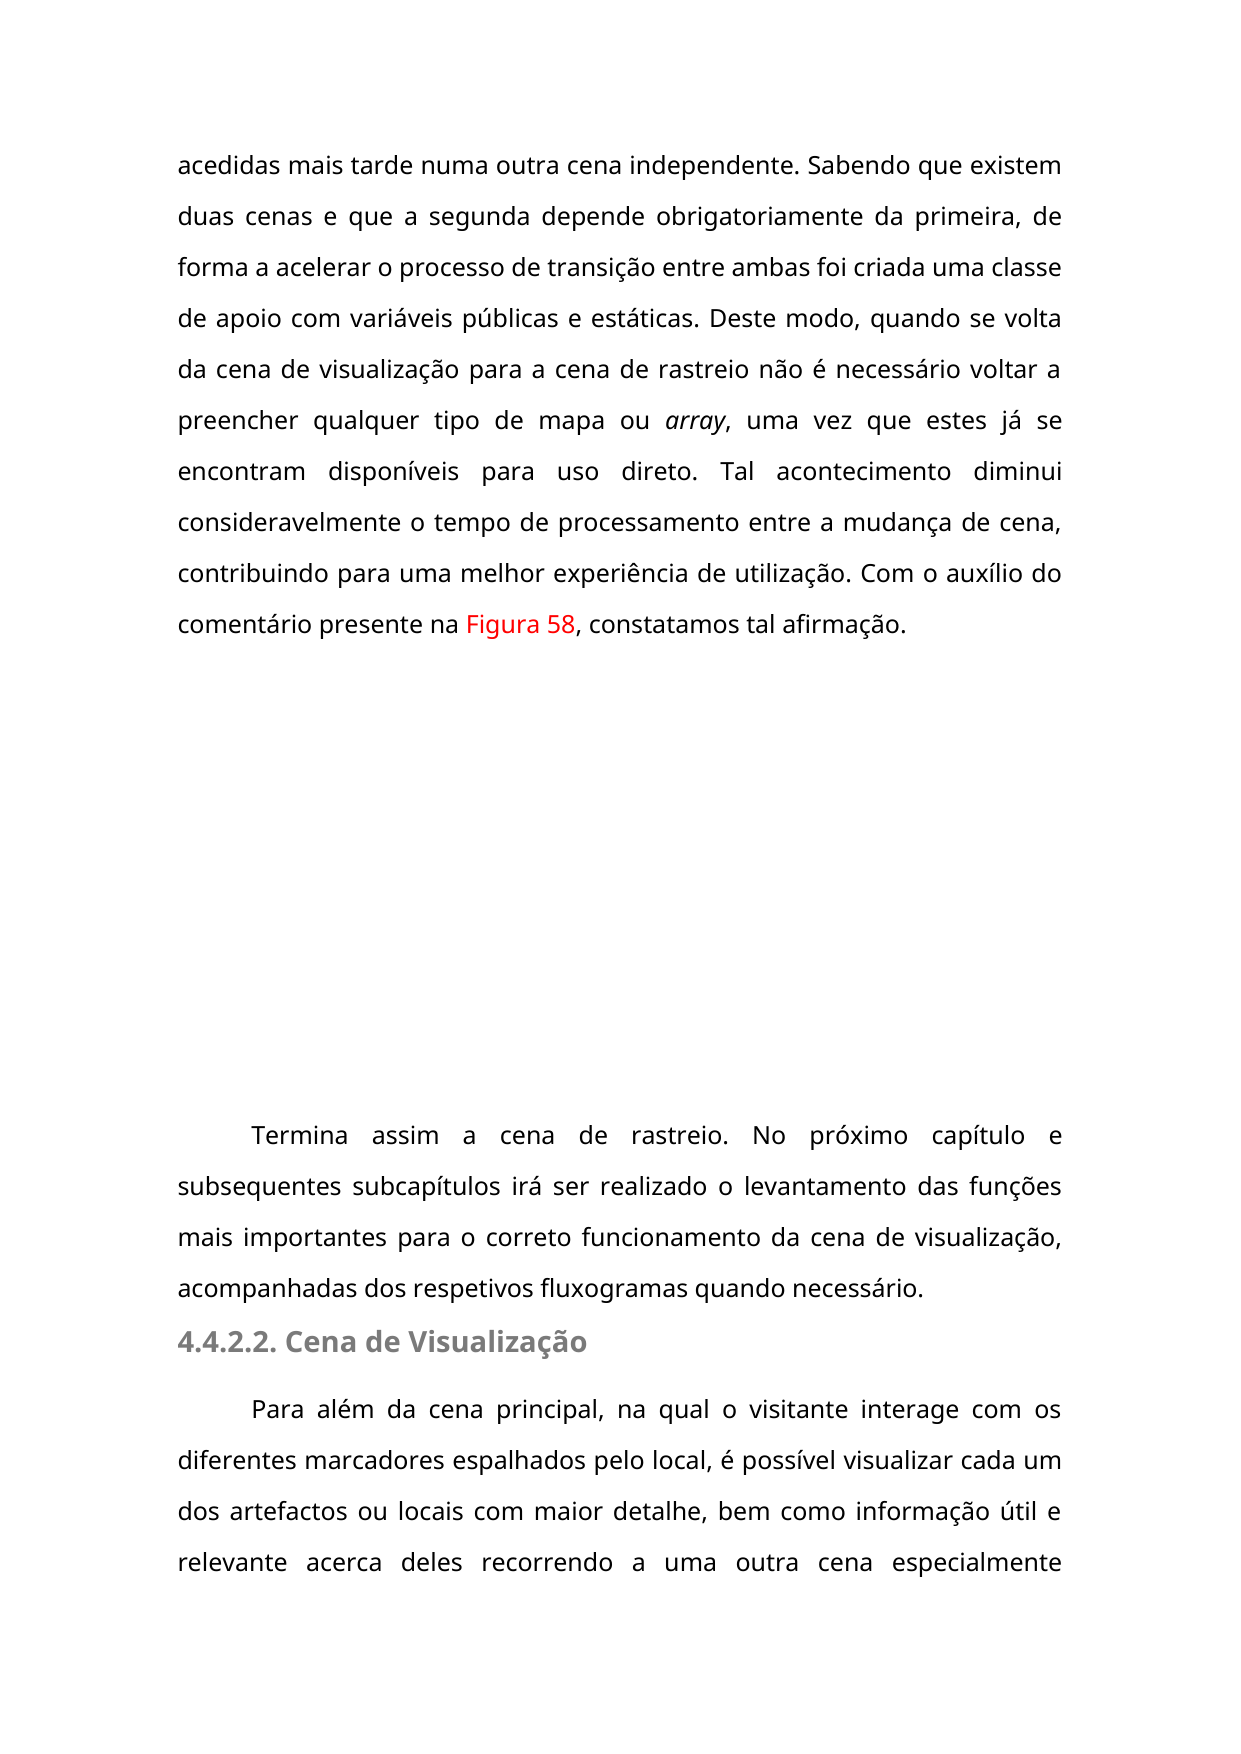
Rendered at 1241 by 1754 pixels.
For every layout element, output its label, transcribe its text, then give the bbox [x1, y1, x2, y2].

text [177, 1392, 1063, 1579]
subtitle 4.4.2.2. Cena de Visualização [177, 1322, 1063, 1361]
text Termina assim a cena de rastreio. No próximo capítulo e subsequentes subcapítulos irá ser realizado o levantamento das funções mais importantes para o correto funcionamento da cena de visualização, acompanhadas dos respetivos fluxogramas quando necessário. [177, 1117, 1063, 1304]
